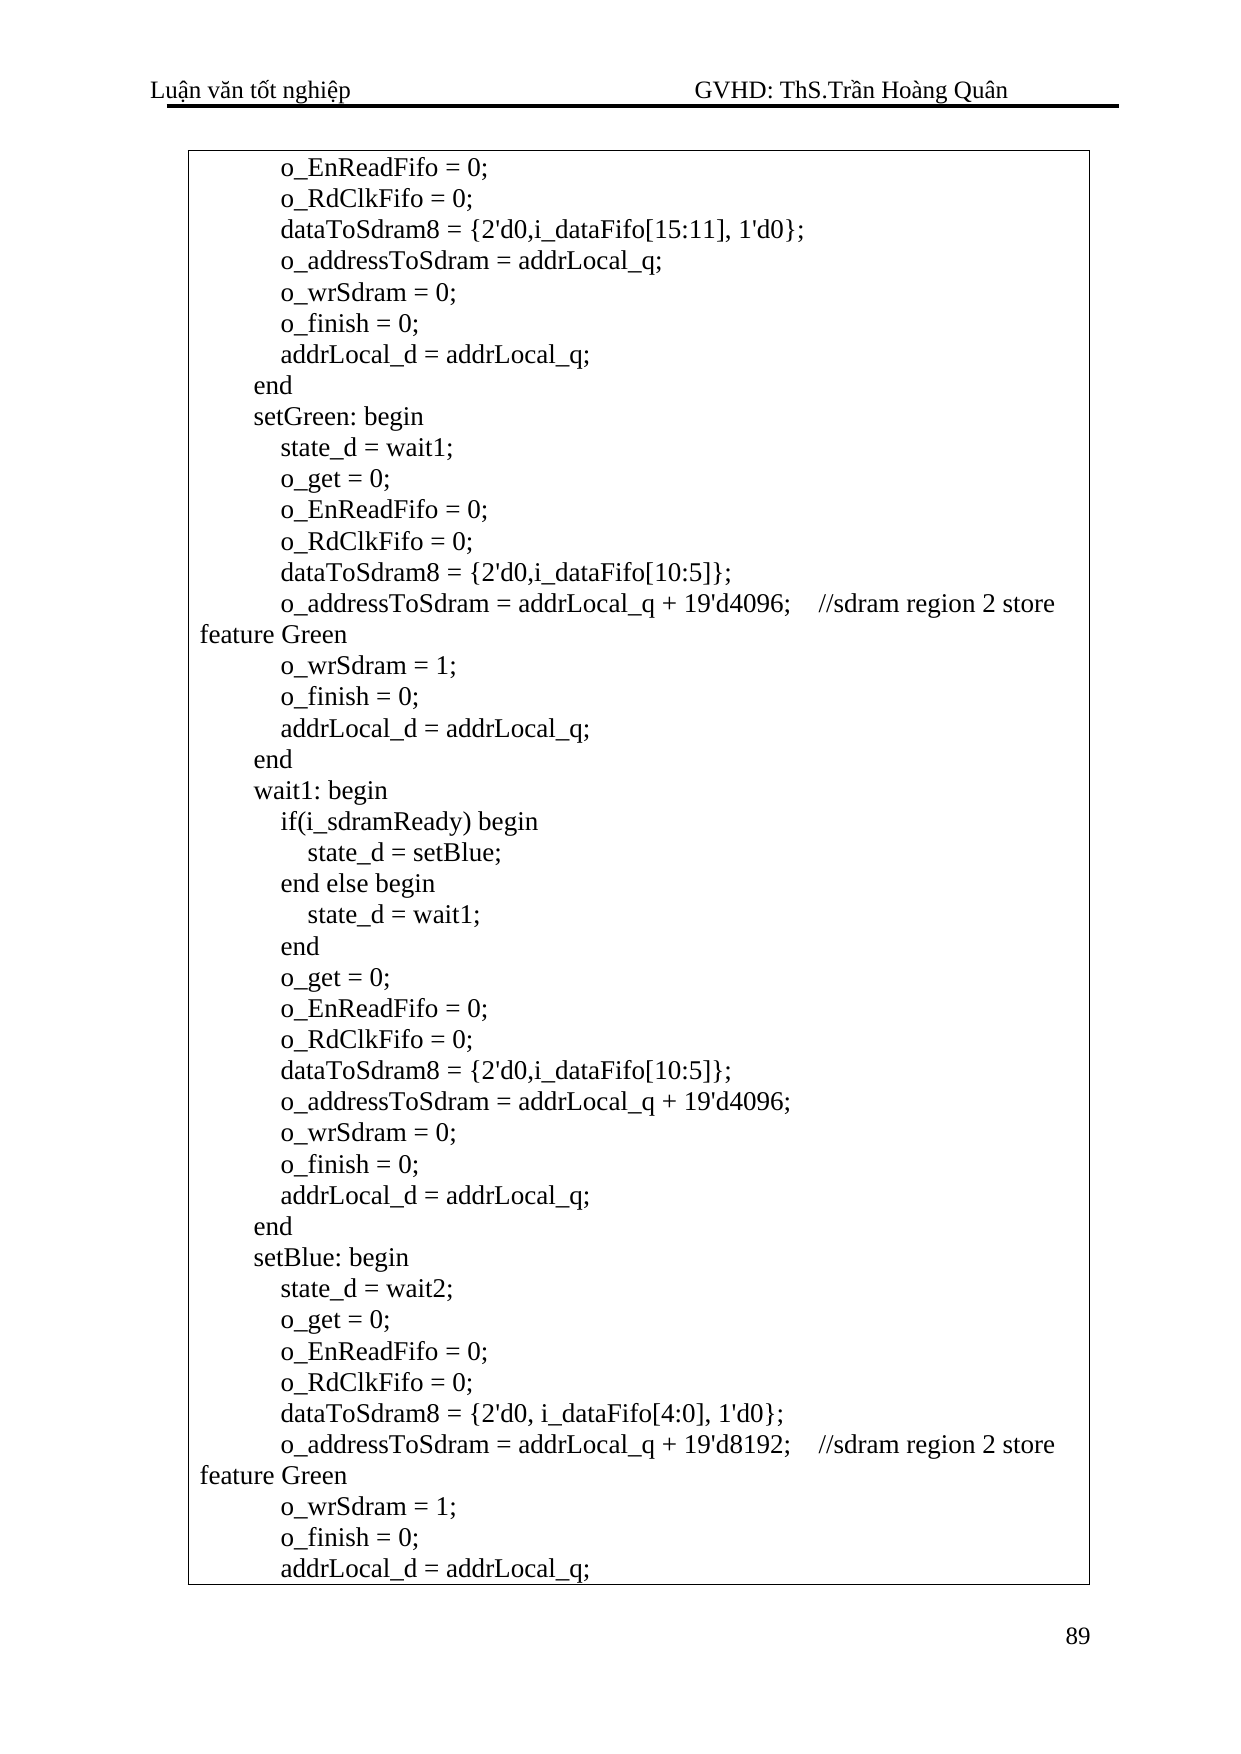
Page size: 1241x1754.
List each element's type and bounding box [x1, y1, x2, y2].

table_header [189, 151, 1089, 1584]
